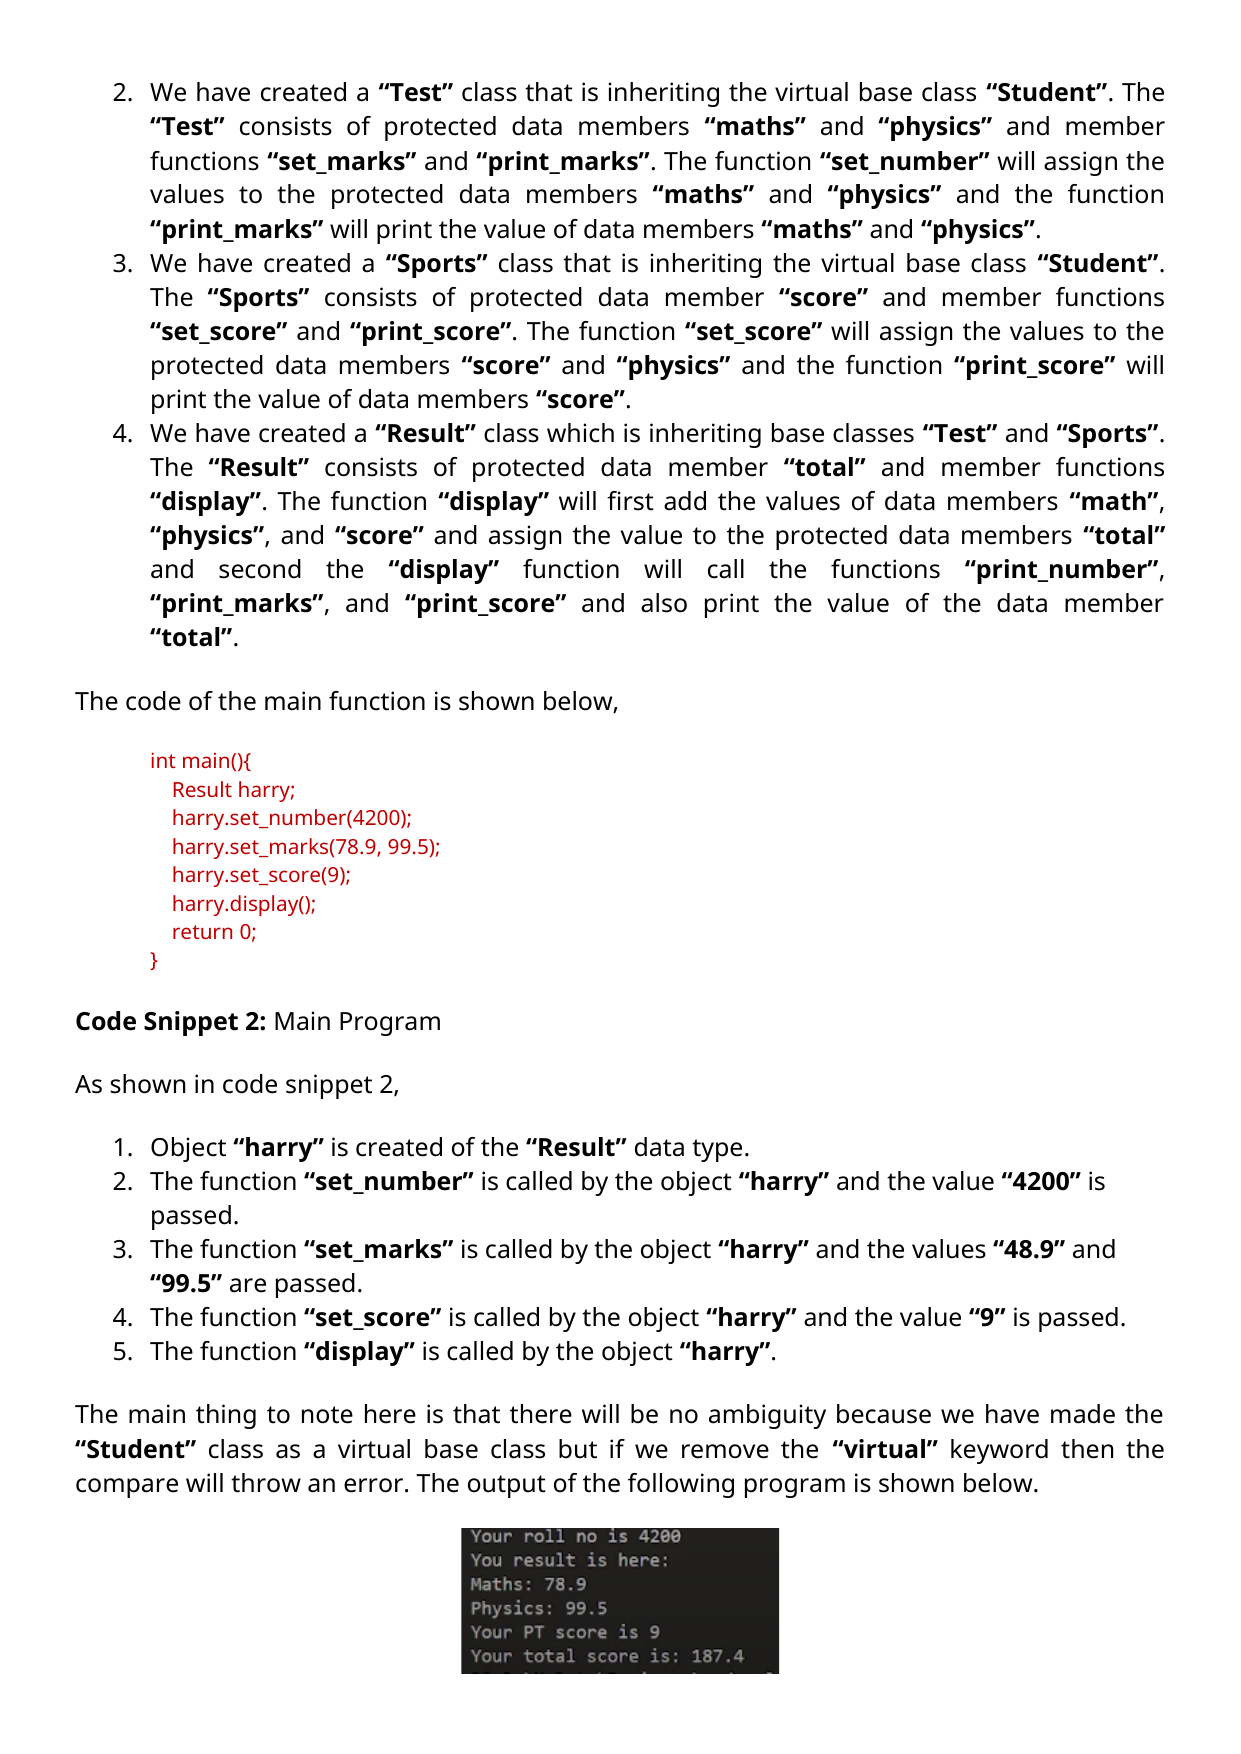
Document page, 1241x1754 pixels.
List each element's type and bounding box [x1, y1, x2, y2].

picture [461, 1528, 780, 1674]
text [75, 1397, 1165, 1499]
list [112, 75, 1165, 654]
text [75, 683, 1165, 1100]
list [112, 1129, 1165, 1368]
